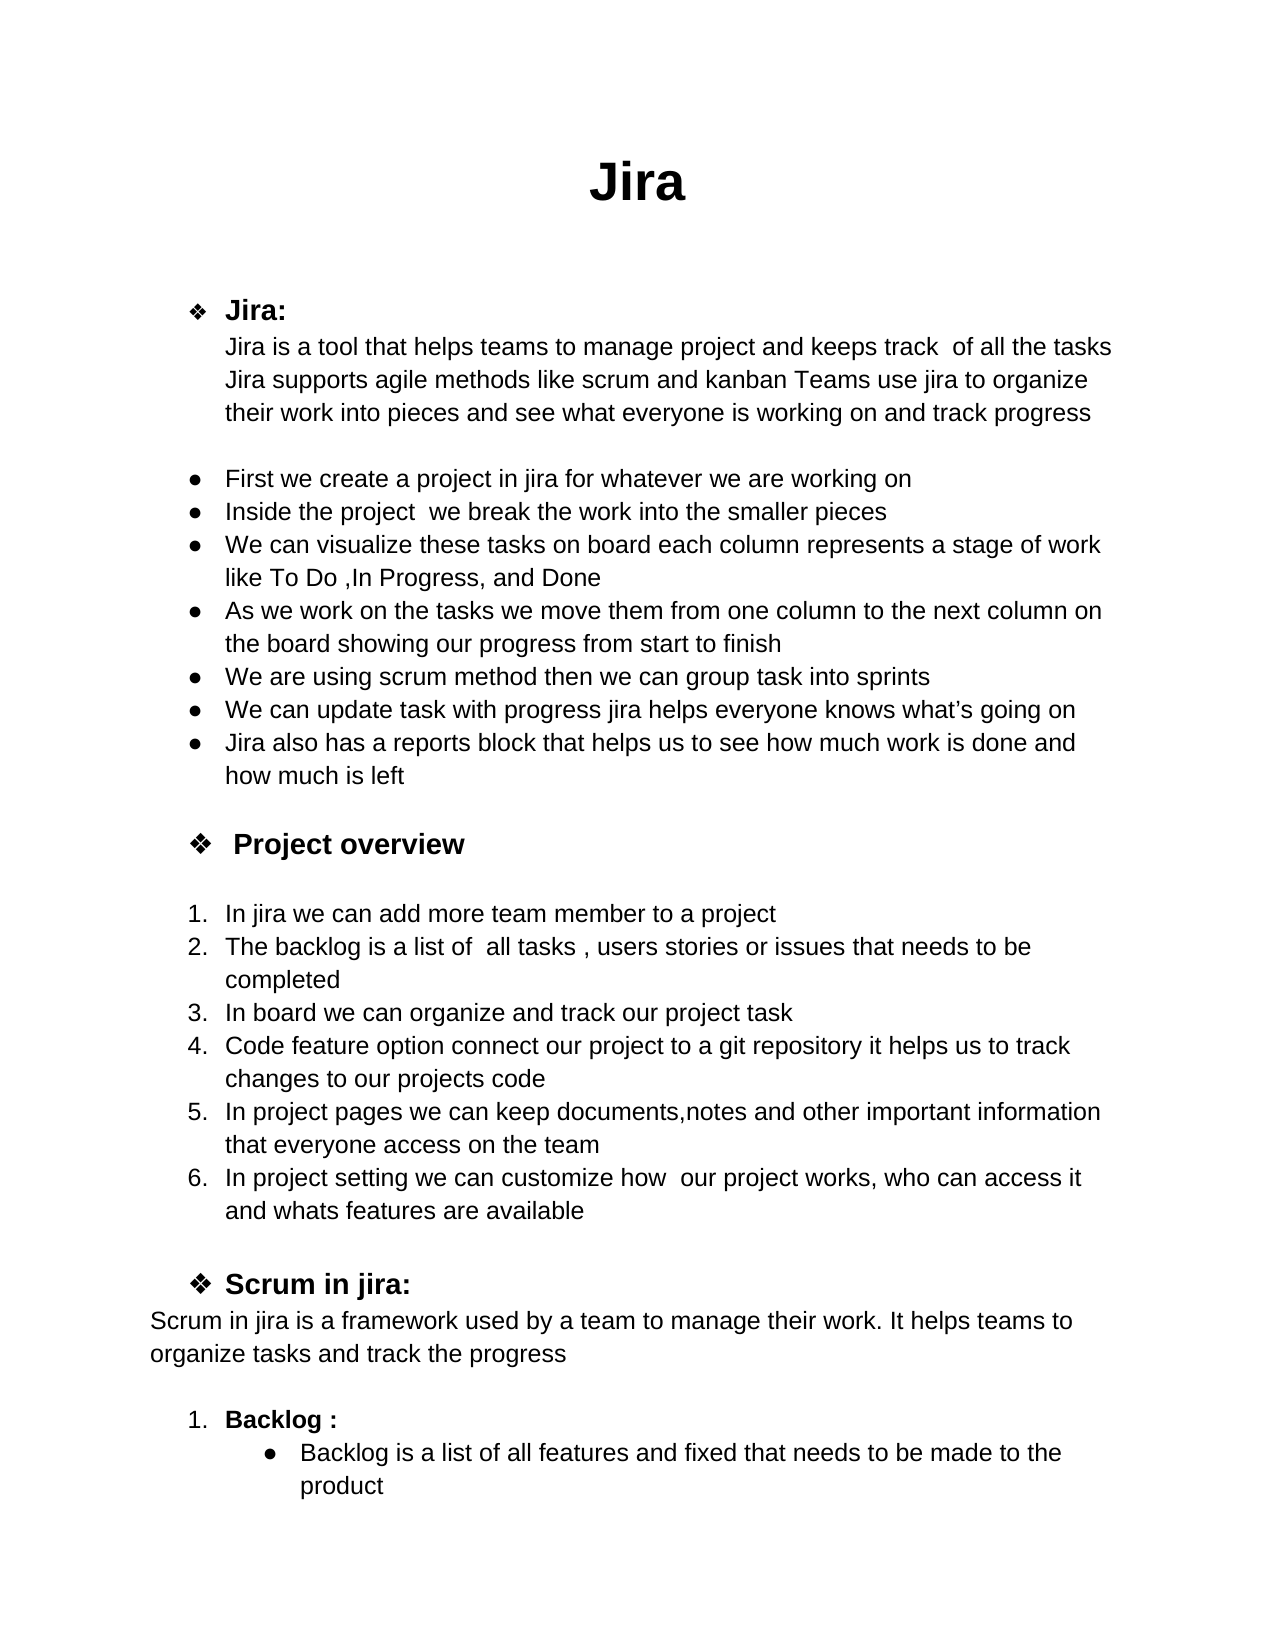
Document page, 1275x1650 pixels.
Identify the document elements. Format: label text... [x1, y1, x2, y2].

list Scrum in jira: [187, 1267, 1125, 1301]
list We can visualize these tasks on board each column represents a stage of work like To Do ,In Progress, and Done [187, 530, 1125, 592]
list Project overview [187, 827, 1125, 861]
list Inside the project we break the work into the smaller pieces [187, 497, 1125, 526]
text Jira is a tool that helps teams to manage project and keeps track of all the tasks Jira supports agile methods like scrum and kanban Teams use jira to organize their work into pieces and see what everyone is working on and track progress [225, 332, 1125, 426]
list Jira: [187, 293, 1125, 327]
list First we create a project in jira for whatever we are working on [187, 464, 1125, 492]
text Jira [150, 150, 1125, 212]
list Backlog : [187, 1405, 1125, 1434]
list We can update task with progress jira helps everyone knows what’s going on [187, 695, 1125, 724]
list In board we can organize and track our project task [187, 998, 1125, 1026]
list In jira we can add more team member to a project [187, 898, 1125, 927]
list The backlog is a list of all tasks , users stories or issues that needs to be completed [187, 932, 1125, 993]
list In project pages we can keep documents,notes and other important information that everyone access on the team [187, 1097, 1125, 1158]
list Jira also has a reports block that helps us to see how much work is done and how much is left [187, 728, 1125, 790]
list We are using scrum method then we can group task into sprints [187, 662, 1125, 691]
list As we work on the tasks we move them from one column to the next column on the board showing our progress from start to finish [187, 596, 1125, 658]
list Code feature option connect our project to a git repository it helps us to track changes to our projects code [187, 1031, 1125, 1092]
list Backlog is a list of all features and fixed that needs to be made to the product [262, 1438, 1125, 1500]
list In project setting we can customize how our project works, who can access it and whats features are available [187, 1163, 1125, 1224]
text Scrum in jira is a framework used by a team to manage their work. It helps teams to organize tasks and track the progress [150, 1306, 1125, 1368]
